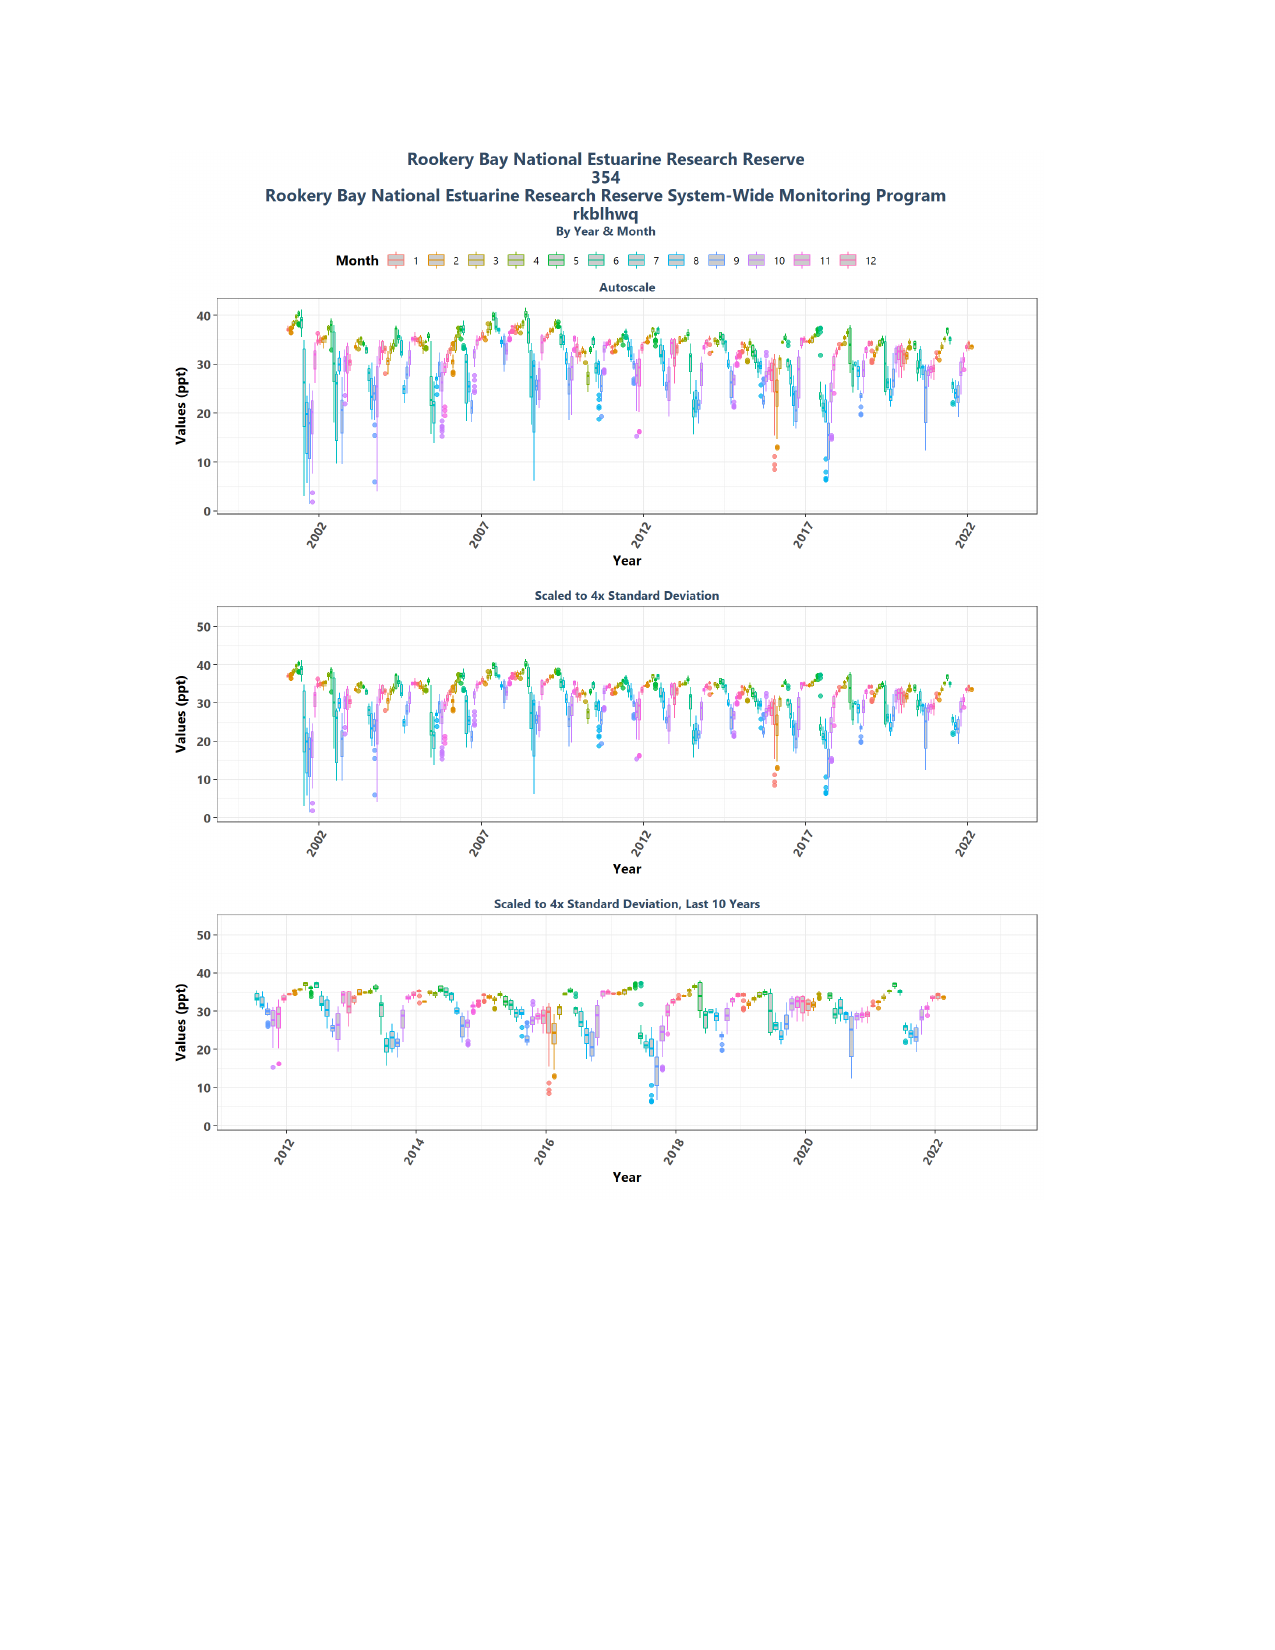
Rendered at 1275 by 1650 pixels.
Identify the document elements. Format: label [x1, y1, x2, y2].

picture [168, 150, 1044, 1200]
